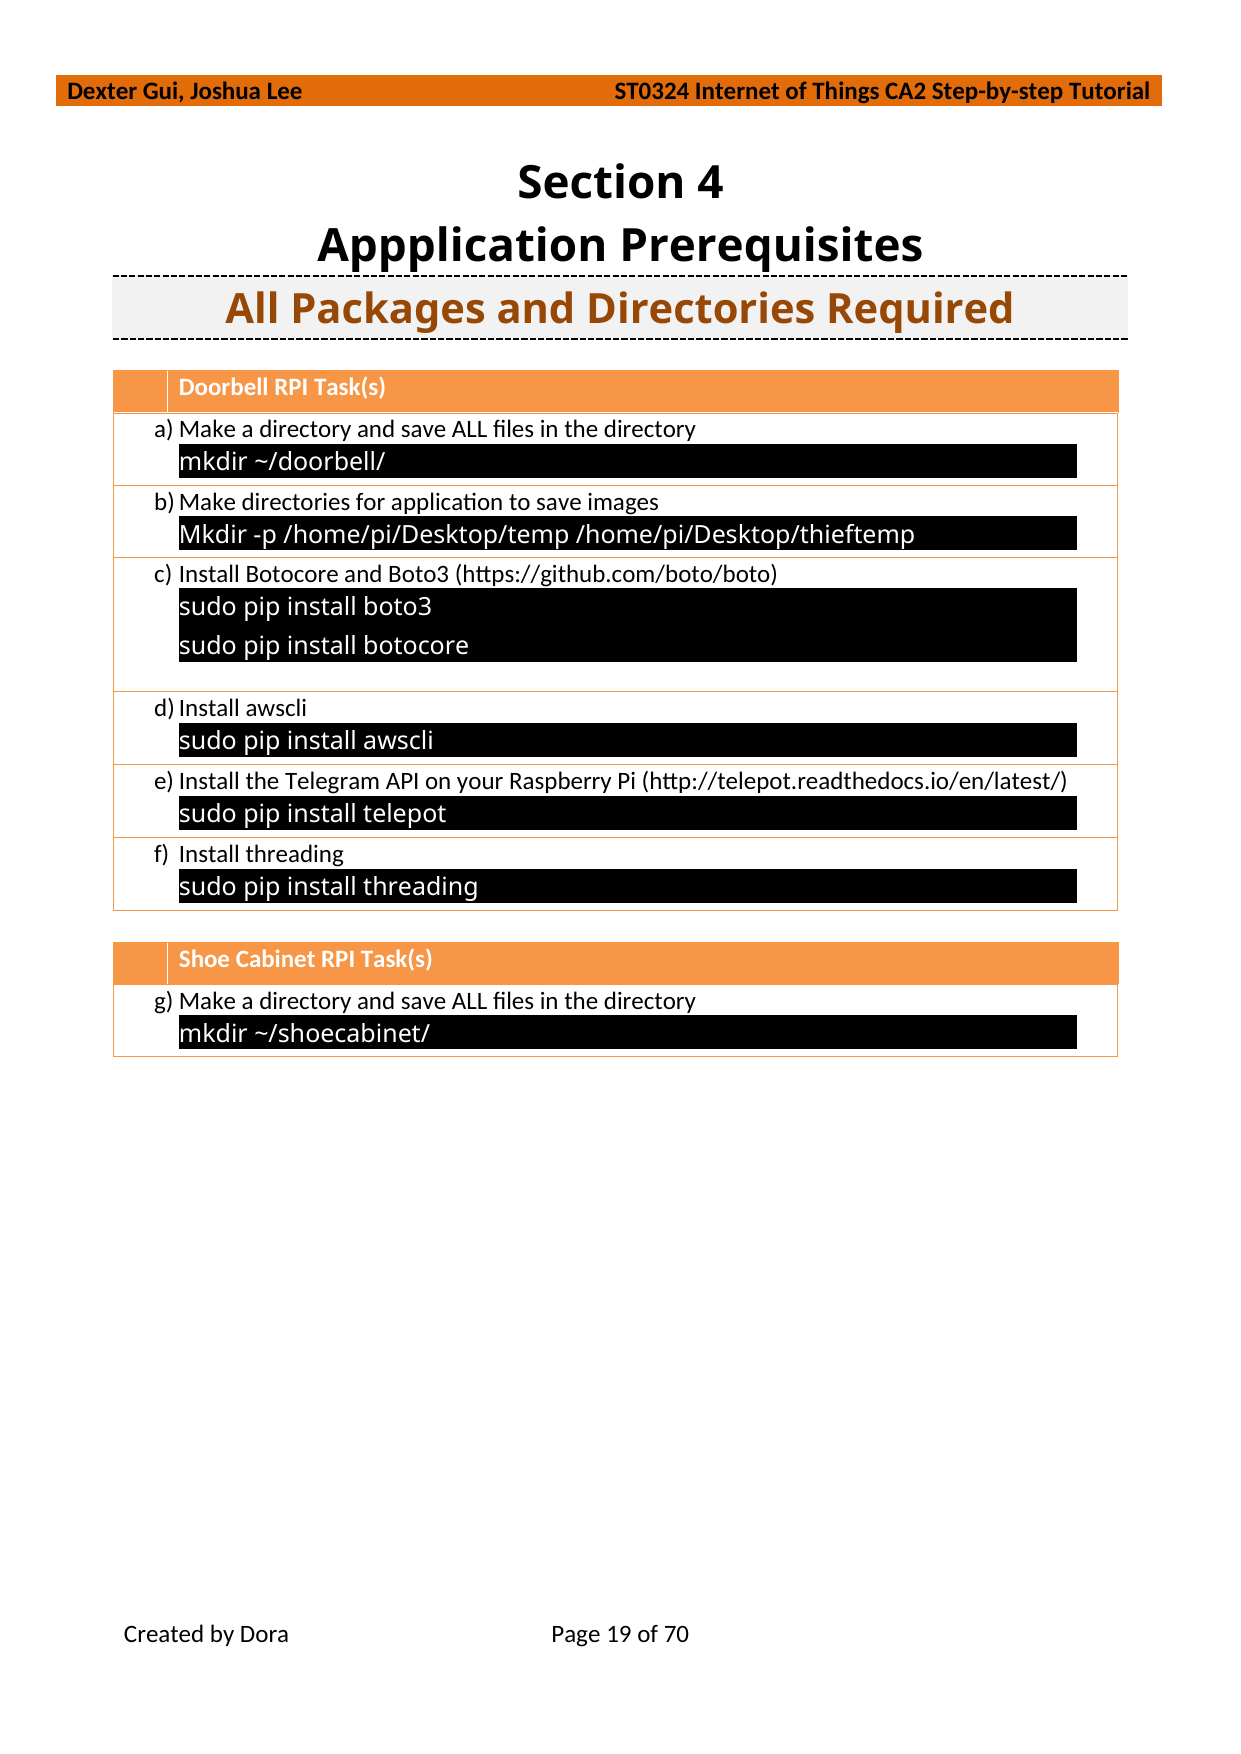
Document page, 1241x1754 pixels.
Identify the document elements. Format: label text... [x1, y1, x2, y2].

table_cell [114, 985, 167, 1056]
table_cell Install threading sudo pip install threading [168, 838, 1117, 910]
table_cell [114, 558, 167, 691]
table_cell Install awscli sudo pip install awscli [168, 692, 1117, 764]
table_cell [114, 692, 167, 764]
table_header [114, 371, 167, 412]
table_header [114, 943, 167, 984]
table_header Shoe Cabinet RPI Task(s) [168, 943, 1118, 984]
list All Packages and Directories Required [112, 275, 1128, 340]
table_cell [114, 486, 167, 557]
table_cell Make a directory and save ALL files in the directory mkdir ~/shoecabinet/ [168, 985, 1117, 1056]
table_cell Install Botocore and Boto3 (https://github.com/boto/boto) sudo pip install boto3 sudo pip install botocore [168, 558, 1117, 691]
subtitle Section 4 Appplication Prerequisites [112, 150, 1128, 275]
table_cell Make directories for application to save images Mkdir -p /home/pi/Desktop/temp /home/pi/Desktop/thieftemp [168, 486, 1117, 557]
table_cell Install the Telegram API on your Raspberry Pi (http://telepot.readthedocs.io/en/latest/) sudo pip install telepot [168, 765, 1117, 837]
table_cell [114, 765, 167, 837]
table_cell Make a directory and save ALL files in the directory mkdir ~/doorbell/ [168, 414, 1117, 485]
table_header Doorbell RPI Task(s) [168, 371, 1118, 412]
table_cell [114, 414, 167, 485]
table_cell [114, 838, 167, 910]
